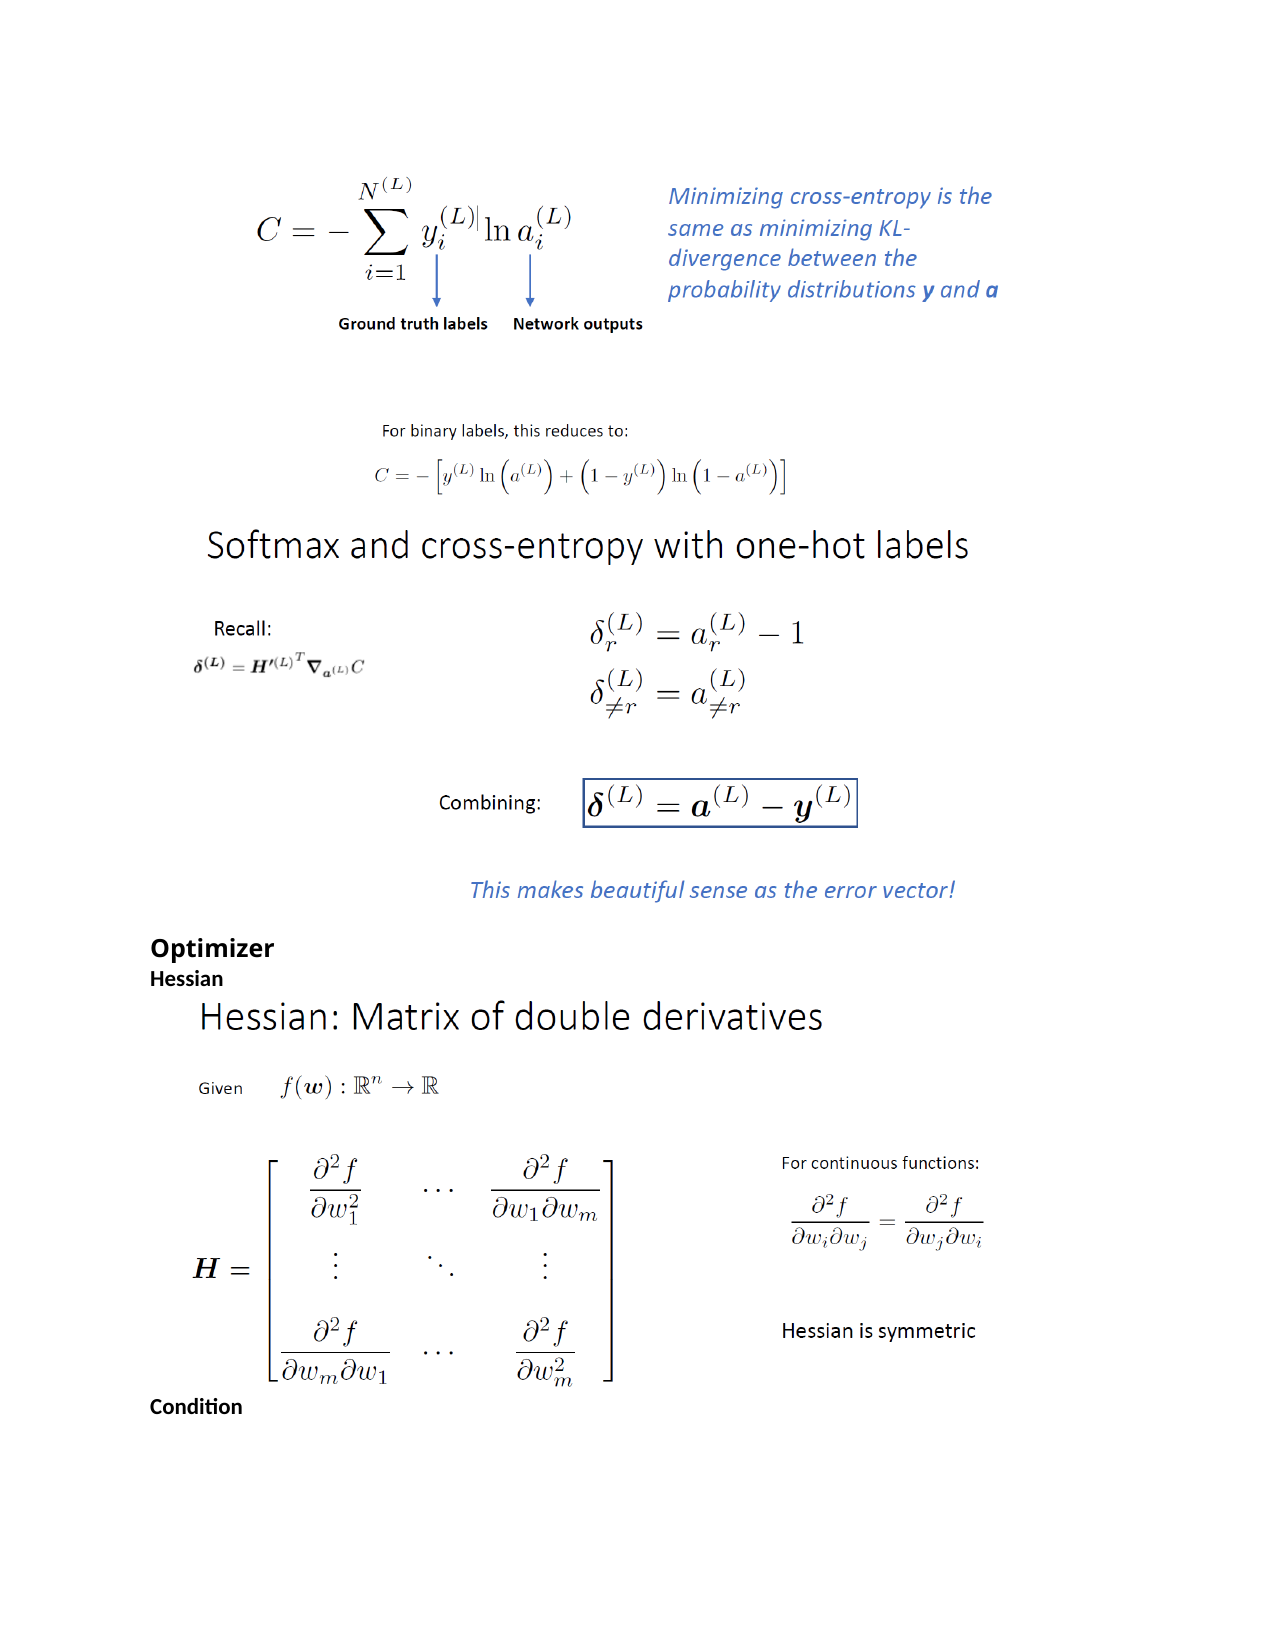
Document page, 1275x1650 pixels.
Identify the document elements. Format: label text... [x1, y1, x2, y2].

picture [150, 150, 1014, 500]
text Hessian [150, 964, 1125, 992]
picture [150, 527, 1014, 903]
picture [150, 992, 1014, 1392]
text Condition [150, 1392, 1125, 1420]
